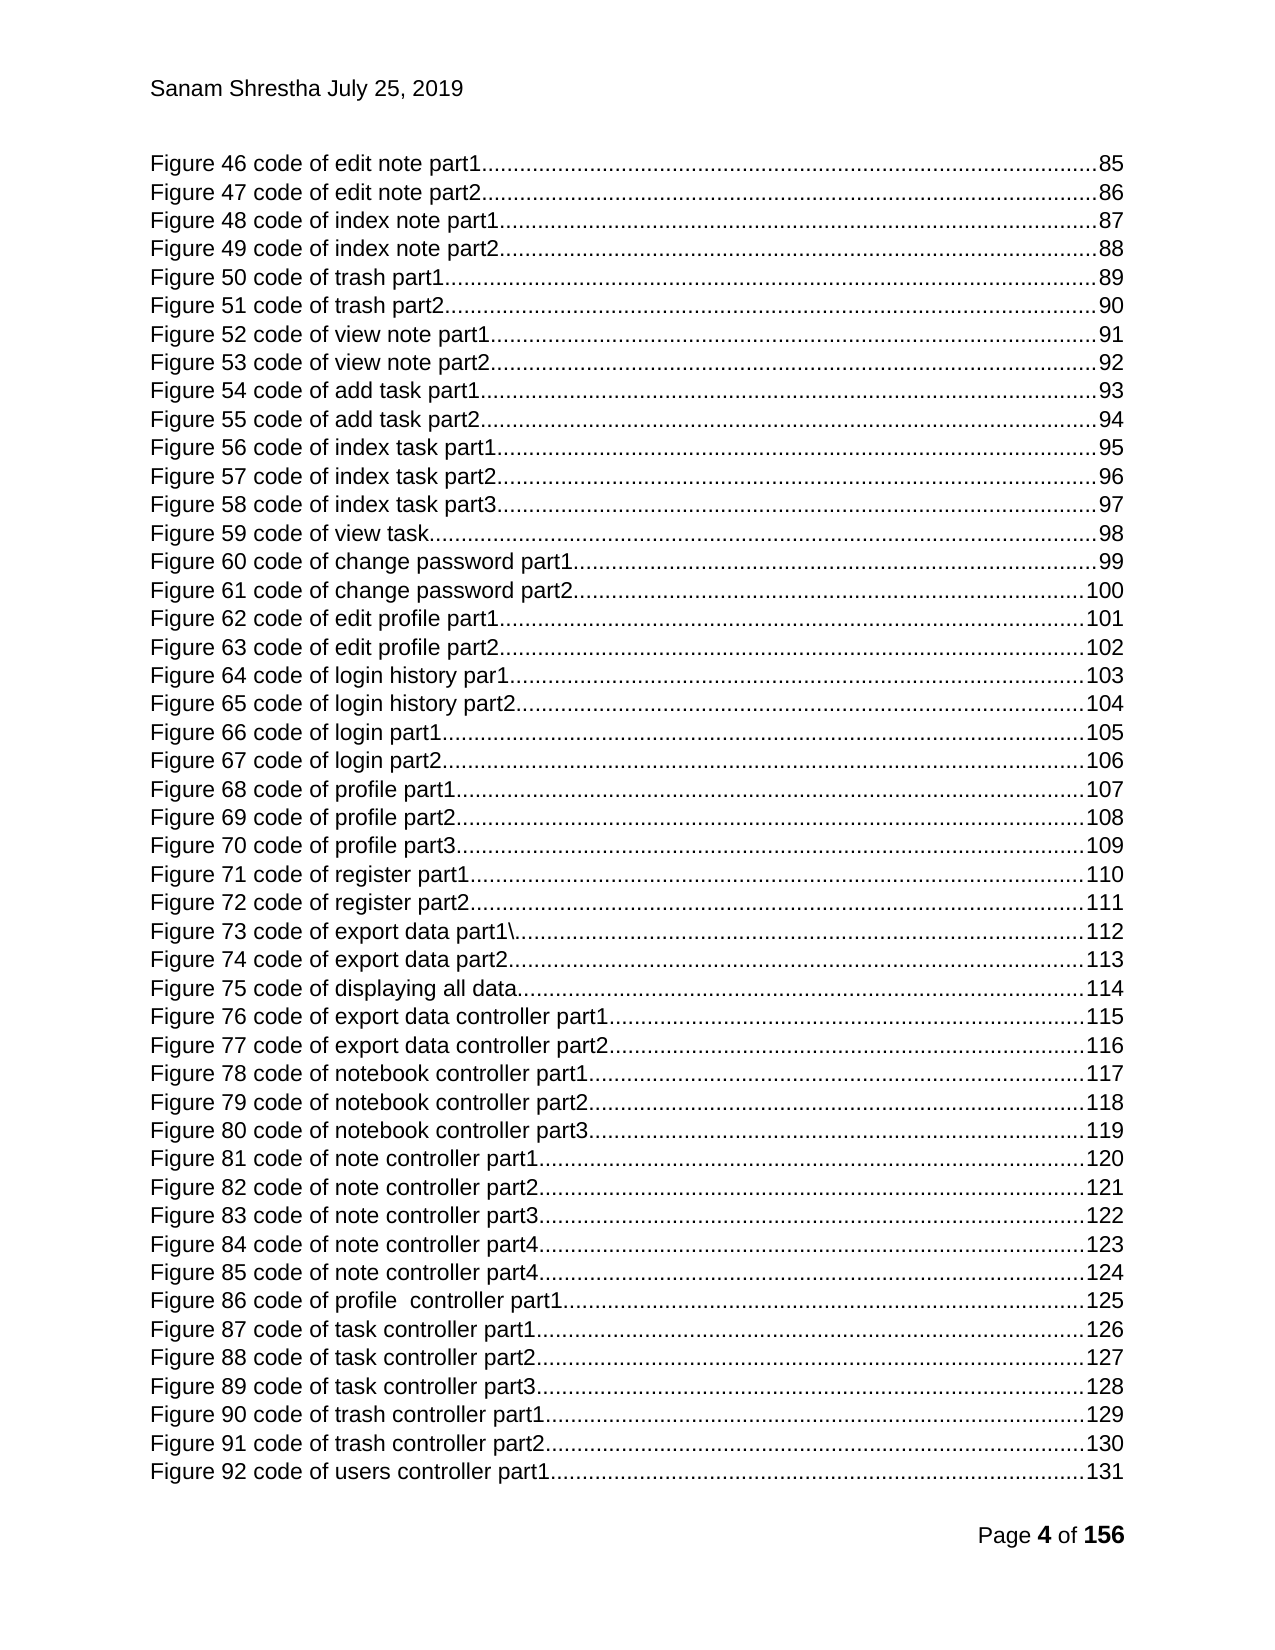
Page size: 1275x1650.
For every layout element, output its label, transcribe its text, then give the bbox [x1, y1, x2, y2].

text Figure 46 code of edit note part1 85 [150, 150, 1125, 176]
text Figure 56 code of index task part1 95 [150, 434, 1125, 461]
text Figure 50 code of trash part1 89 [150, 264, 1125, 290]
text Figure 89 code of task controller part3 128 [150, 1373, 1125, 1399]
text Figure 59 code of view task 98 [150, 520, 1125, 546]
text Figure 60 code of change password part1 99 [150, 548, 1125, 574]
text Figure 62 code of edit profile part1 101 [150, 605, 1125, 631]
text Figure 84 code of note controller part4 123 [150, 1231, 1125, 1257]
text Figure 88 code of task controller part2 127 [150, 1344, 1125, 1371]
text Figure 78 code of notebook controller part1 117 [150, 1060, 1125, 1086]
text Figure 75 code of displaying all data 114 [150, 975, 1125, 1001]
text Figure 92 code of users controller part1 131 [150, 1458, 1125, 1484]
text Figure 58 code of index task part3 97 [150, 491, 1125, 518]
text Figure 77 code of export data controller part2 116 [150, 1032, 1125, 1058]
text Figure 53 code of view note part2 92 [150, 349, 1125, 375]
text Figure 80 code of notebook controller part3 119 [150, 1117, 1125, 1143]
text Figure 57 code of index task part2 96 [150, 463, 1125, 489]
text Figure 63 code of edit profile part2 102 [150, 633, 1125, 660]
text Figure 76 code of export data controller part1 115 [150, 1003, 1125, 1029]
text Figure 86 code of profile controller part1 125 [150, 1287, 1125, 1314]
text Figure 87 code of task controller part1 126 [150, 1316, 1125, 1342]
text Figure 72 code of register part2 111 [150, 889, 1125, 916]
text Figure 85 code of note controller part4 124 [150, 1259, 1125, 1285]
text Figure 71 code of register part1 110 [150, 861, 1125, 887]
text Figure 48 code of index note part1 87 [150, 207, 1125, 233]
text Figure 74 code of export data part2 113 [150, 946, 1125, 973]
text Figure 79 code of notebook controller part2 118 [150, 1088, 1125, 1115]
text Figure 91 code of trash controller part2 130 [150, 1430, 1125, 1456]
text Figure 47 code of edit note part2 86 [150, 178, 1125, 205]
text Figure 69 code of profile part2 108 [150, 804, 1125, 830]
text Figure 82 code of note controller part2 121 [150, 1174, 1125, 1200]
text Figure 70 code of profile part3 109 [150, 832, 1125, 859]
text Figure 54 code of add task part1 93 [150, 377, 1125, 404]
text Figure 81 code of note controller part1 120 [150, 1145, 1125, 1172]
text Figure 55 code of add task part2 94 [150, 406, 1125, 432]
text Figure 67 code of login part2 106 [150, 747, 1125, 773]
text Figure 52 code of view note part1 91 [150, 321, 1125, 347]
text Figure 83 code of note controller part3 122 [150, 1202, 1125, 1228]
text Figure 61 code of change password part2 100 [150, 577, 1125, 603]
text Figure 51 code of trash part2 90 [150, 292, 1125, 318]
text Figure 65 code of login history part2 104 [150, 690, 1125, 717]
text Figure 64 code of login history par1 103 [150, 662, 1125, 688]
text Figure 66 code of login part1 105 [150, 719, 1125, 745]
text Figure 90 code of trash controller part1 129 [150, 1401, 1125, 1428]
text Figure 68 code of profile part1 107 [150, 776, 1125, 802]
text Figure 49 code of index note part2 88 [150, 235, 1125, 262]
text Figure 73 code of export data part1\ 112 [150, 918, 1125, 944]
